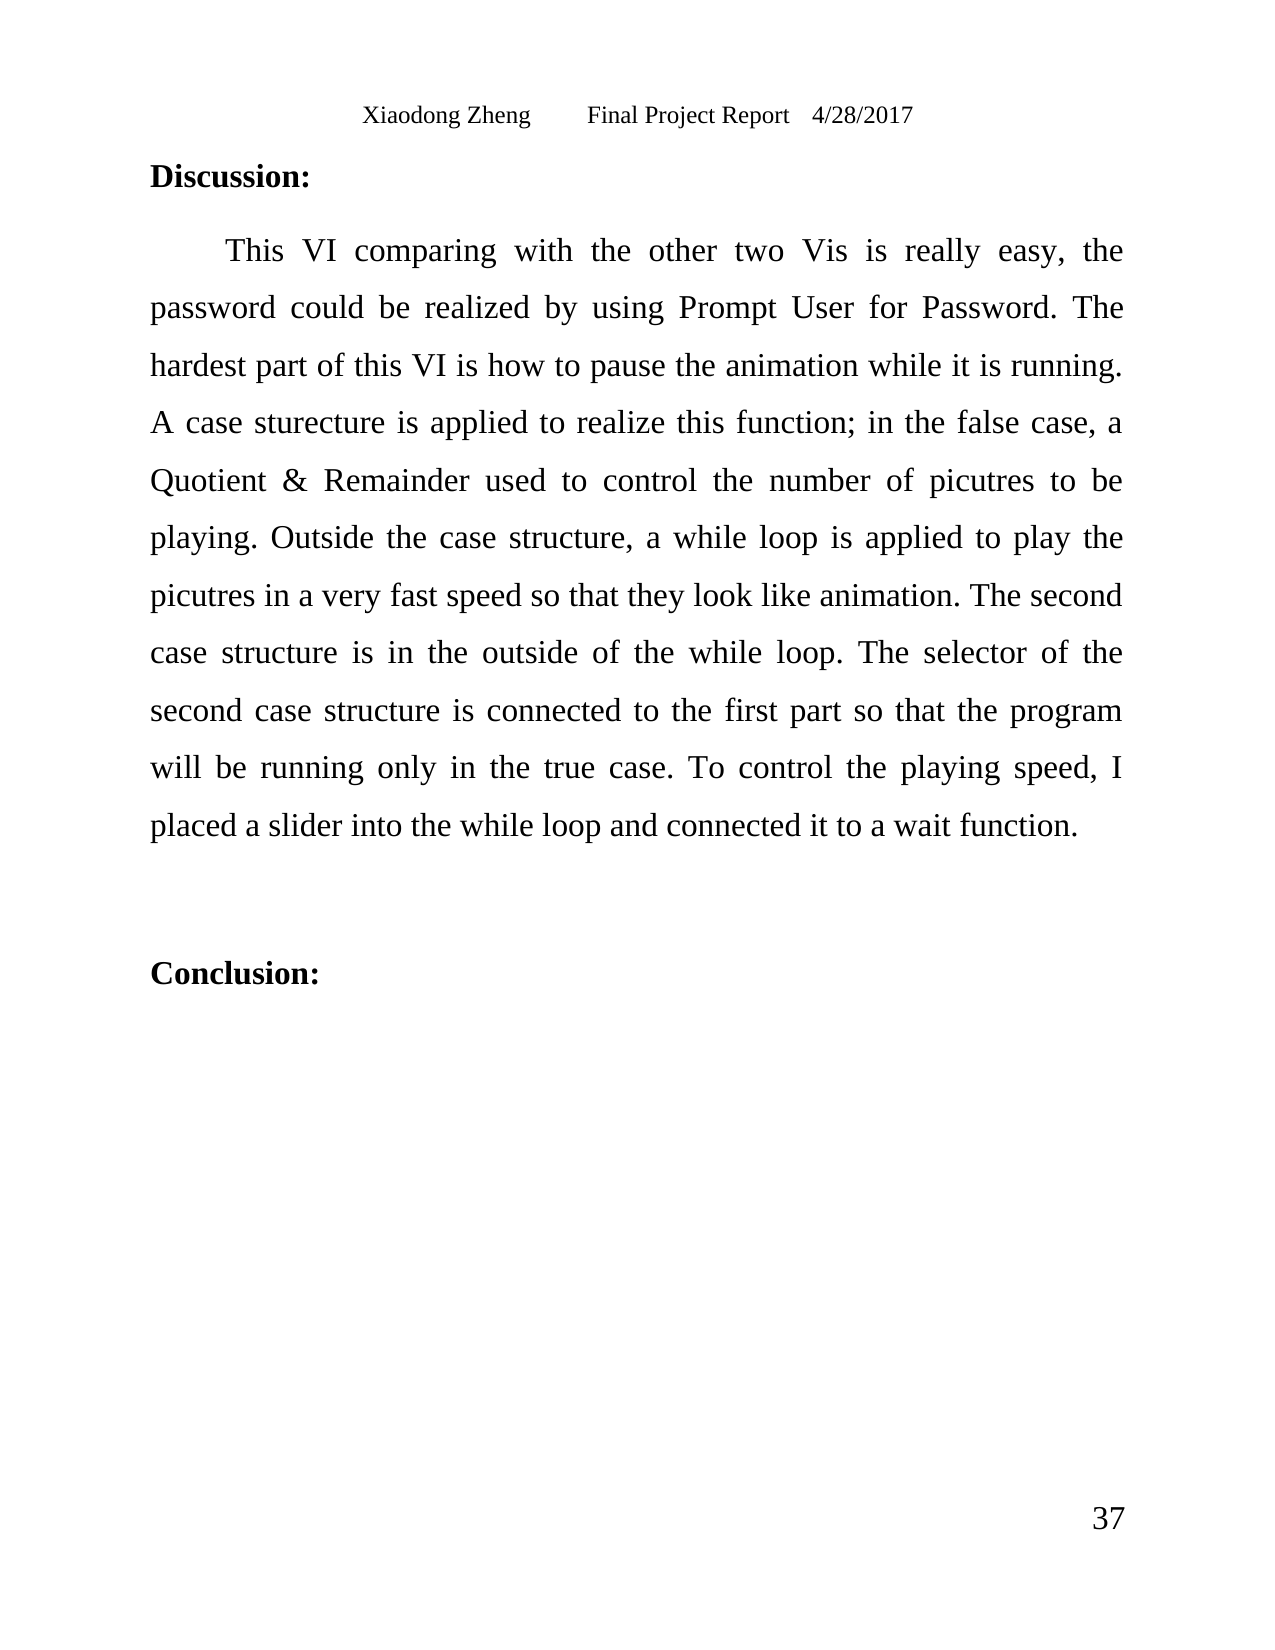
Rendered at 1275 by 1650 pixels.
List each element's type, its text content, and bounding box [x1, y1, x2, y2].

text Conclusion: [150, 953, 1125, 992]
text This VI comparing with the other two Vis is really easy, the password could be realized by using Prompt User for Password. The hardest part of this VI is how to pause the animation while it is running. A case sturecture is applied to realize this function; in the false case, a Quotient & Remainder used to control the number of picutres to be playing. Outside the case structure, a while loop is applied to play the picutres in a very fast speed so that they look like animation. The second case structure is in the outside of the while loop. The selector of the second case structure is connected to the first part so that the program will be running only in the true case. To control the playing speed, I placed a slider into the while loop and connected it to a wait function. [150, 230, 1125, 843]
text Discussion: [150, 156, 1125, 194]
